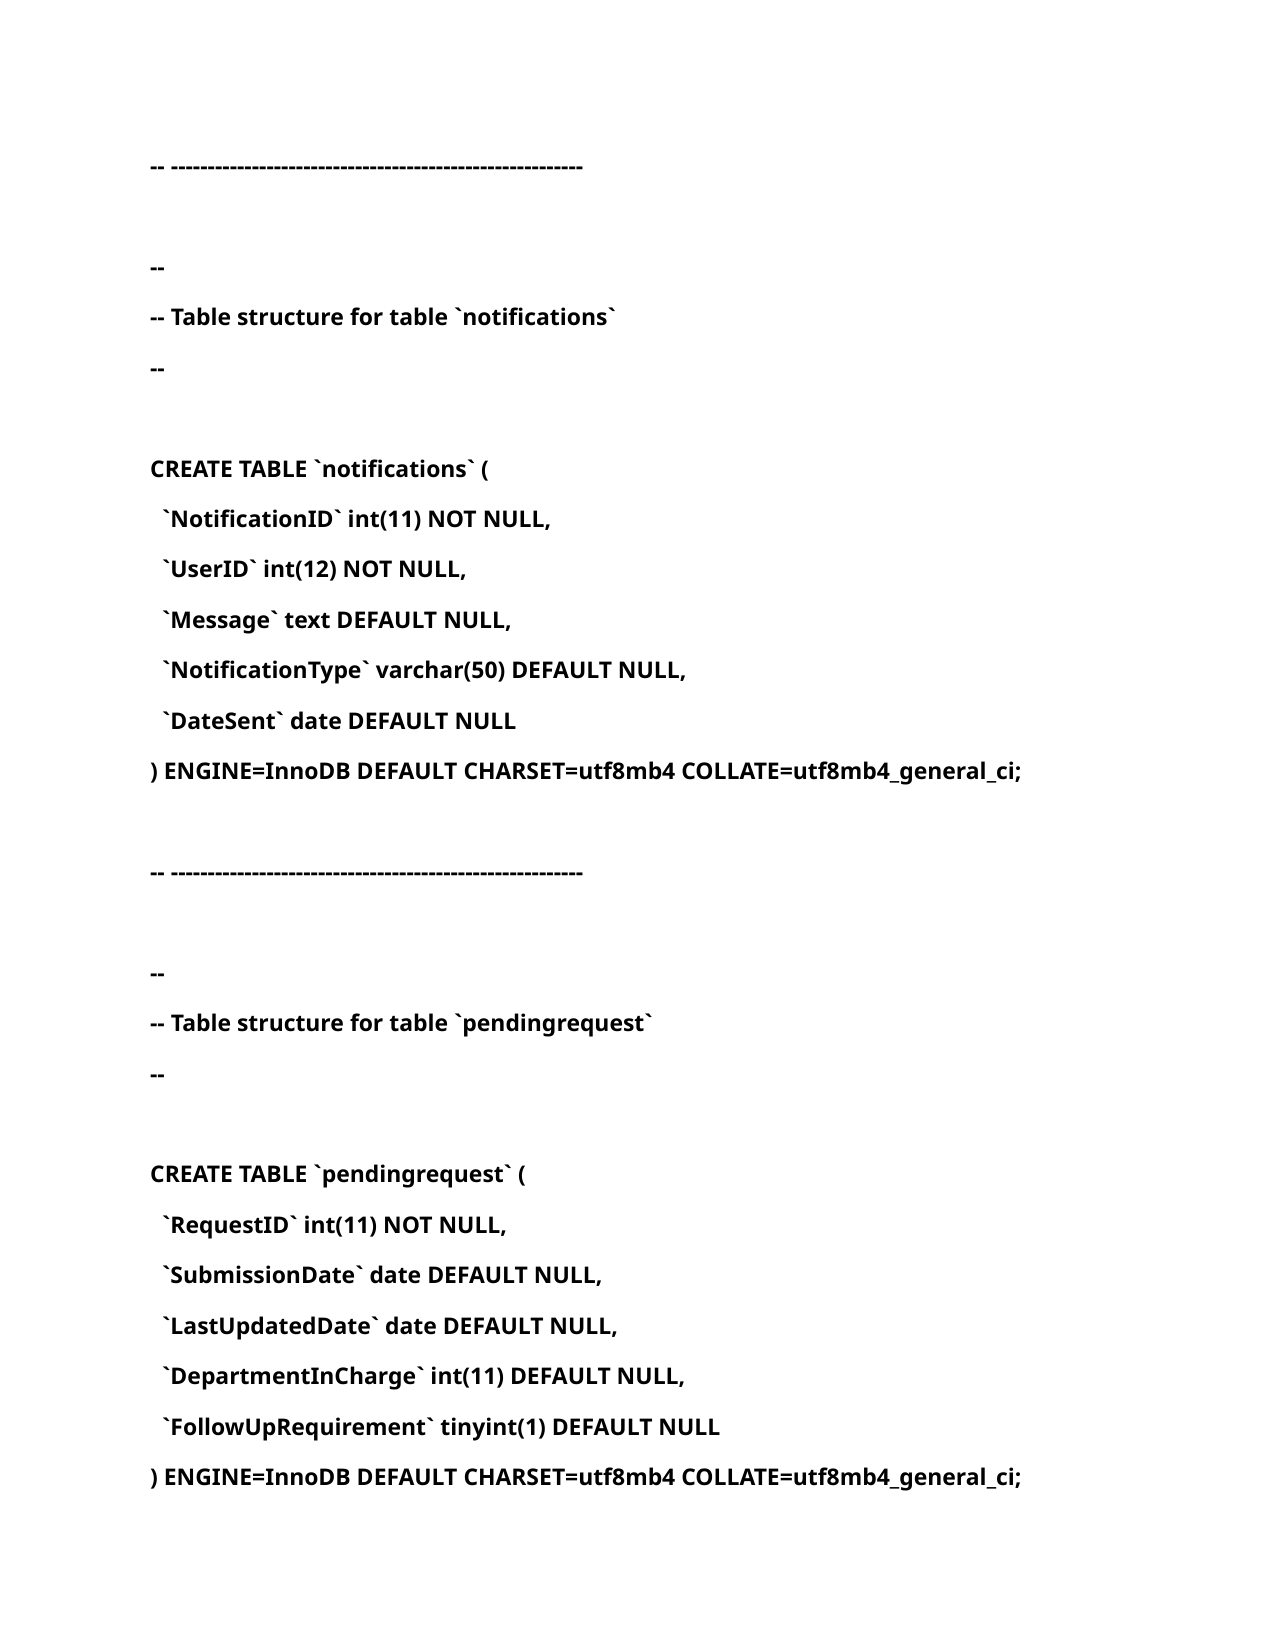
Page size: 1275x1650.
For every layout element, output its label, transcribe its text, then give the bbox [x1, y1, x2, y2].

text -- [150, 251, 1125, 282]
text `Message` text DEFAULT NULL, [150, 604, 1125, 635]
text -- -------------------------------------------------------- [150, 856, 1125, 887]
text -- -------------------------------------------------------- [150, 150, 1125, 181]
text ) ENGINE=InnoDB DEFAULT CHARSET=utf8mb4 COLLATE=utf8mb4_general_ci; [150, 1461, 1125, 1492]
text `RequestID` int(11) NOT NULL, [150, 1209, 1125, 1240]
text -- [150, 957, 1125, 988]
text -- [150, 1057, 1125, 1089]
text `DateSent` date DEFAULT NULL [150, 704, 1125, 736]
text `DepartmentInCharge` int(11) DEFAULT NULL, [150, 1360, 1125, 1391]
text `LastUpdatedDate` date DEFAULT NULL, [150, 1309, 1125, 1341]
text CREATE TABLE `notifications` ( [150, 452, 1125, 484]
text -- [150, 352, 1125, 383]
text `NotificationType` varchar(50) DEFAULT NULL, [150, 654, 1125, 685]
text `NotificationID` int(11) NOT NULL, [150, 503, 1125, 534]
text ) ENGINE=InnoDB DEFAULT CHARSET=utf8mb4 COLLATE=utf8mb4_general_ci; [150, 755, 1125, 786]
text `SubmissionDate` date DEFAULT NULL, [150, 1259, 1125, 1290]
text `FollowUpRequirement` tinyint(1) DEFAULT NULL [150, 1410, 1125, 1442]
text CREATE TABLE `pendingrequest` ( [150, 1158, 1125, 1189]
text -- Table structure for table `notifications` [150, 301, 1125, 332]
text `UserID` int(12) NOT NULL, [150, 553, 1125, 584]
text -- Table structure for table `pendingrequest` [150, 1007, 1125, 1038]
